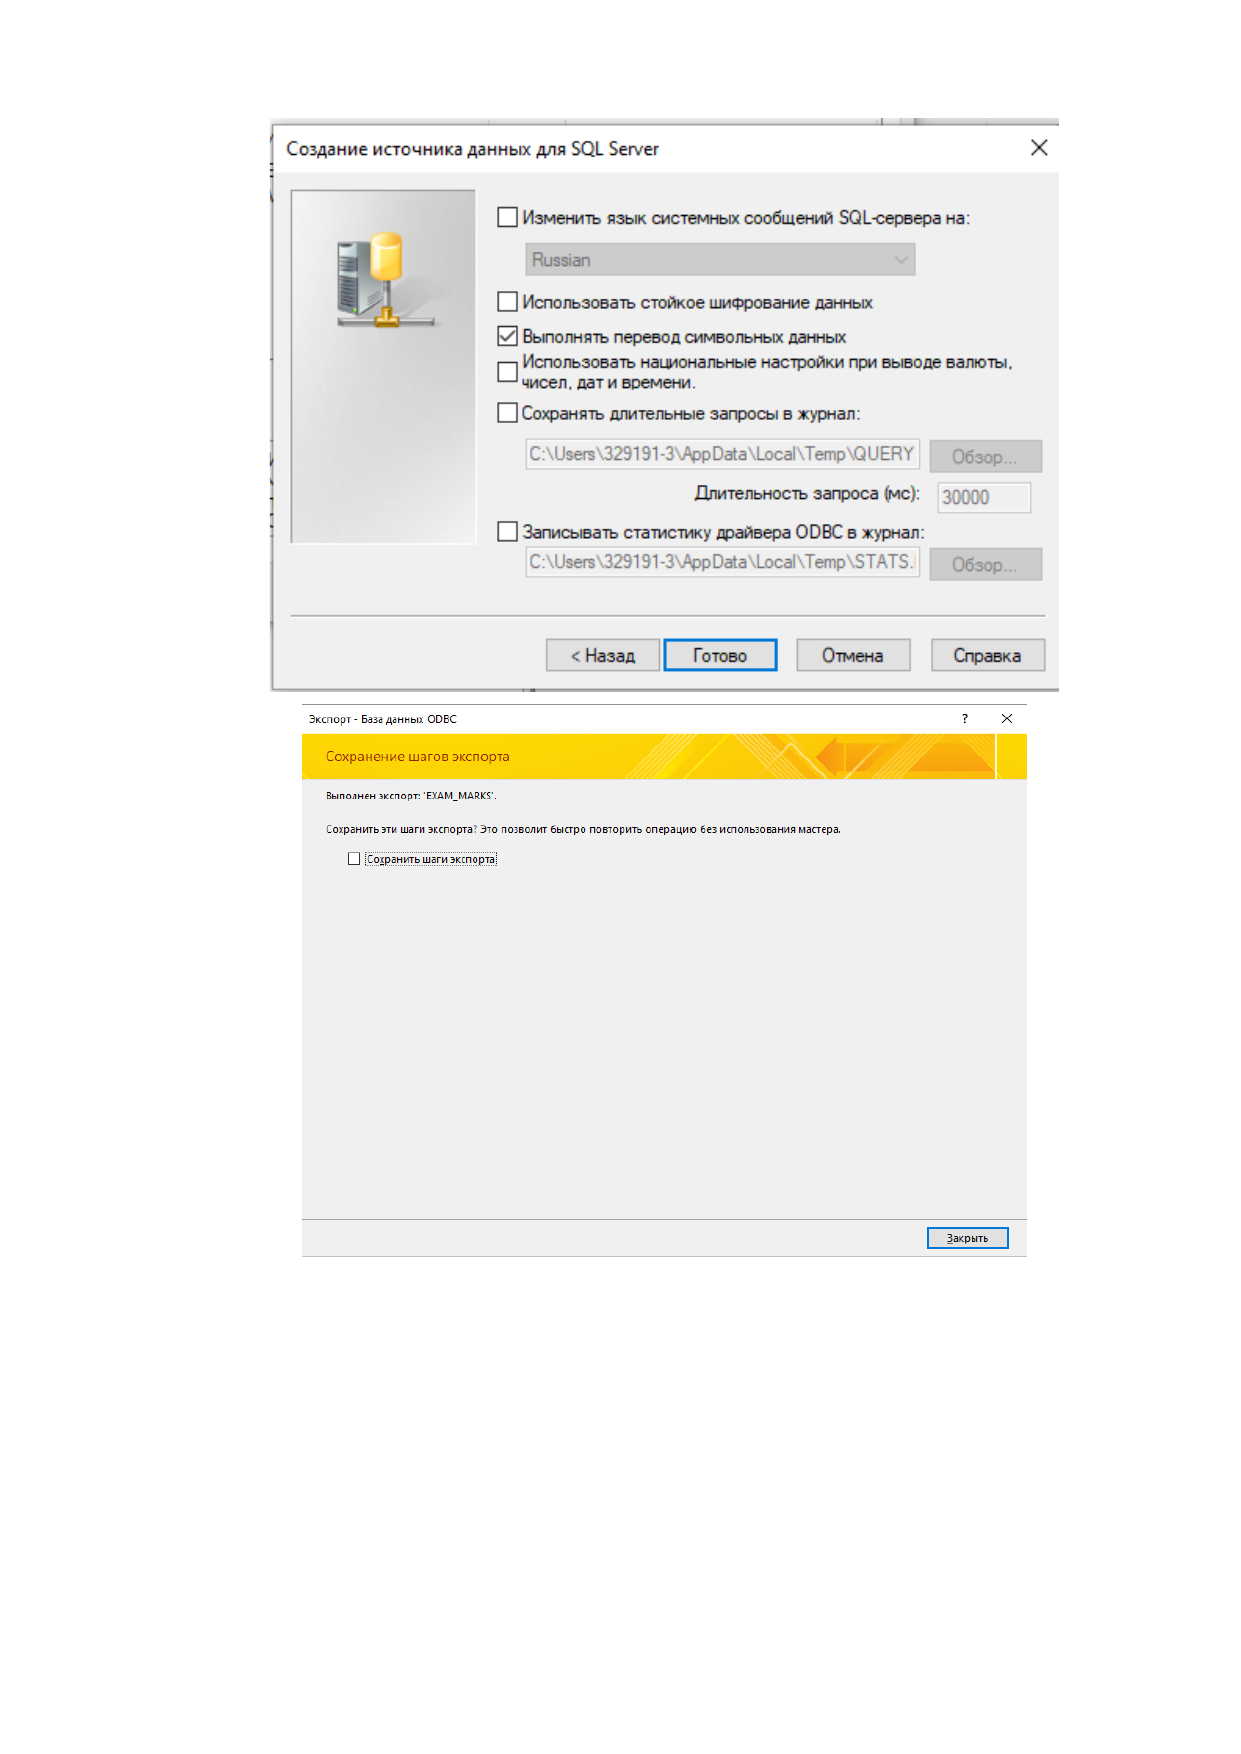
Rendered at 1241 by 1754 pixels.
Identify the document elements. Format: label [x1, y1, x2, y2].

picture [302, 704, 1027, 1257]
picture [269, 118, 1059, 692]
